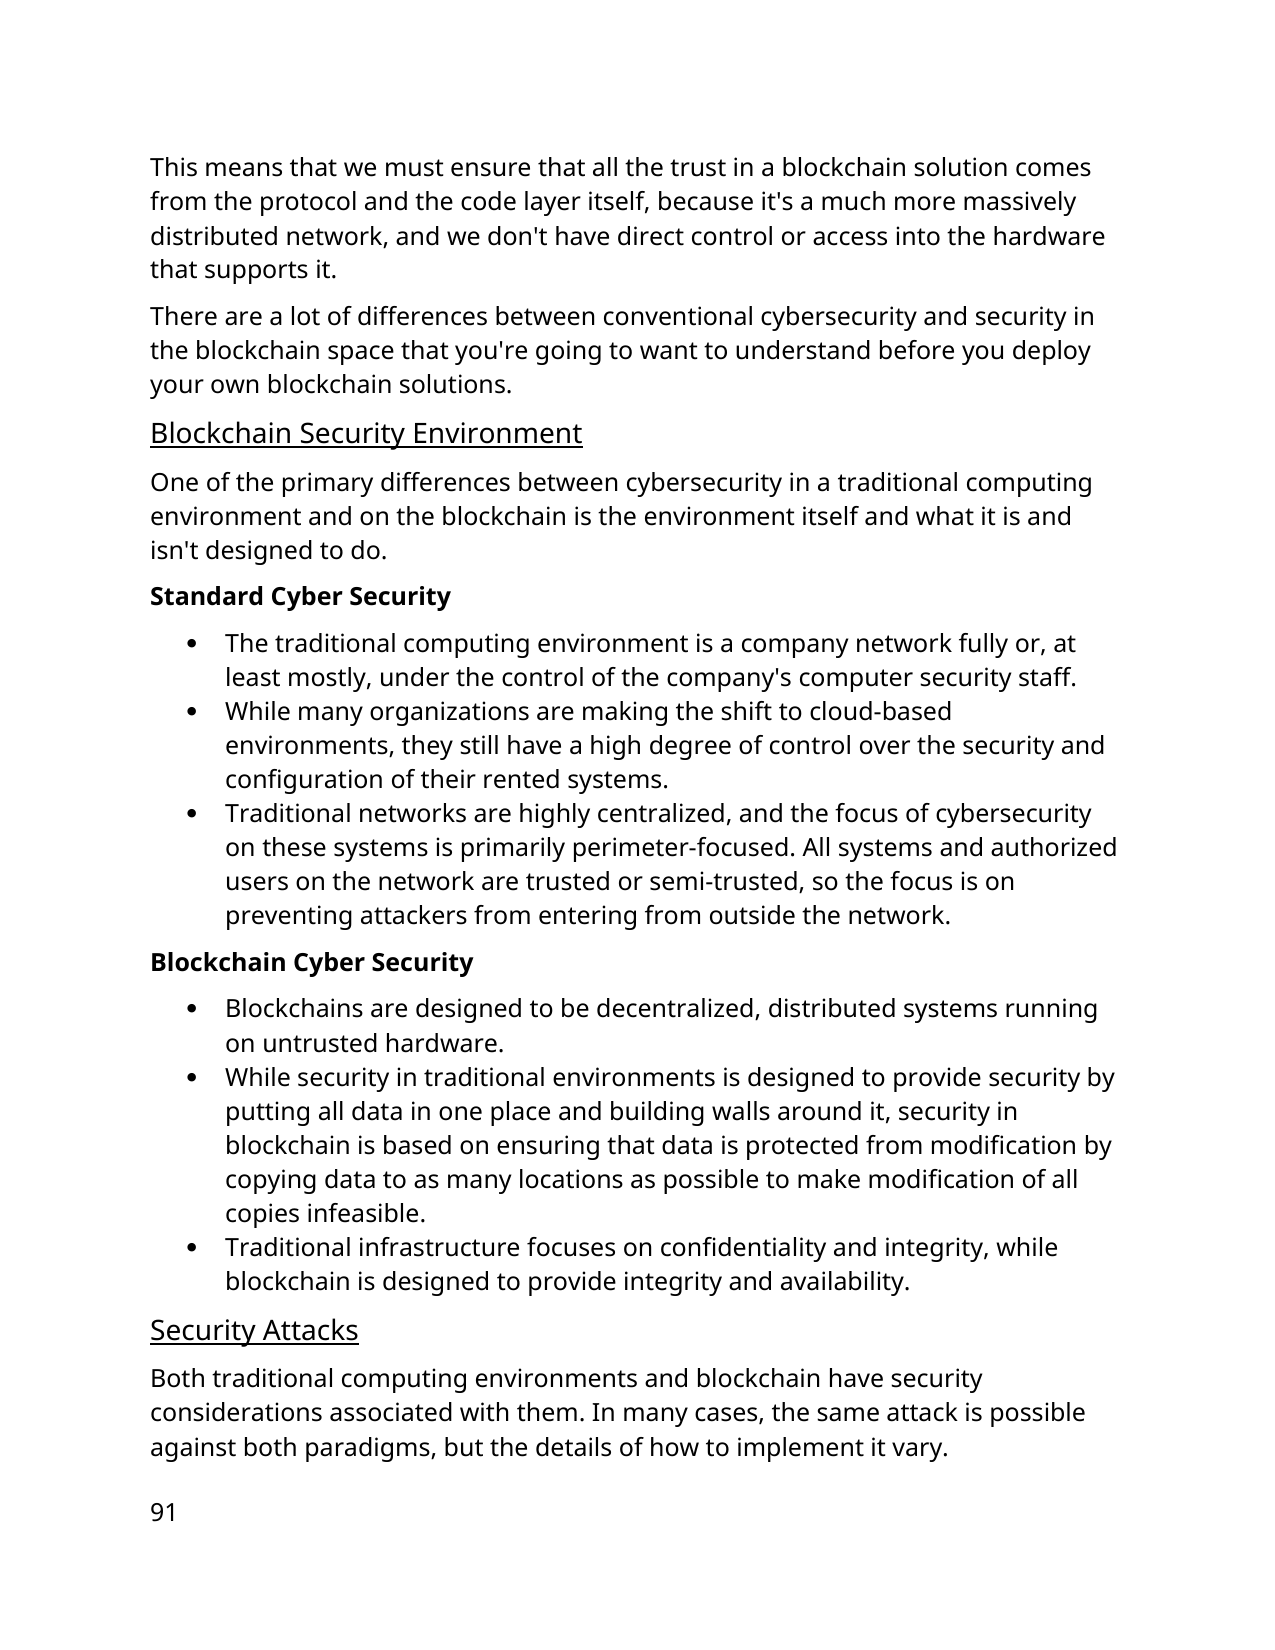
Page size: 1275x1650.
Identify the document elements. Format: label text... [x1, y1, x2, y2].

text Both traditional computing environments and blockchain have security considerations associated with them. In many cases, the same attack is possible against both paradigms, but the details of how to implement it vary. [150, 1361, 1125, 1463]
list The traditional computing environment is a company network fully or, at least mostly, under the control of the company's computer security staff. [187, 626, 1125, 694]
list Traditional infrastructure focuses on confidentiality and integrity, while blockchain is designed to provide integrity and availability. [187, 1229, 1125, 1298]
list While many organizations are making the shift to cloud-based environments, they still have a high degree of control over the security and configuration of their rented systems. [187, 694, 1125, 796]
text One of the primary differences between cybersecurity in a traditional computing environment and on the blockchain is the environment itself and what it is and isn't designed to do. [150, 464, 1125, 566]
list Blockchains are designed to be decentralized, distributed systems running on untrusted hardware. [187, 991, 1125, 1059]
text There are a lot of differences between conventional cybersecurity and security in the blockchain space that you're going to want to understand before you deploy your own blockchain solutions. [150, 299, 1125, 401]
text This means that we must ensure that all the trust in a blockchain solution comes from the protocol and the code layer itself, because it's a much more massively distributed network, and we don't have direct control or access into the hardware that supports it. [150, 150, 1125, 286]
list While security in traditional environments is designed to provide security by putting all data in one place and building walls around it, security in blockchain is based on ensuring that data is protected from modification by copying data to as many locations as possible to make modification of all copies infeasible. [187, 1059, 1125, 1229]
list Traditional networks are highly centralized, and the focus of cybersecurity on these systems is primarily perimeter-focused. All systems and authorized users on the network are trusted or semi-trusted, so the focus is on preventing attackers from entering from outside the network. [187, 796, 1125, 932]
subtitle Security Attacks [150, 1310, 1125, 1348]
text Standard Cyber Security [150, 579, 1125, 613]
subtitle Blockchain Security Environment [150, 413, 1125, 452]
text Blockchain Cyber Security [150, 944, 1125, 979]
